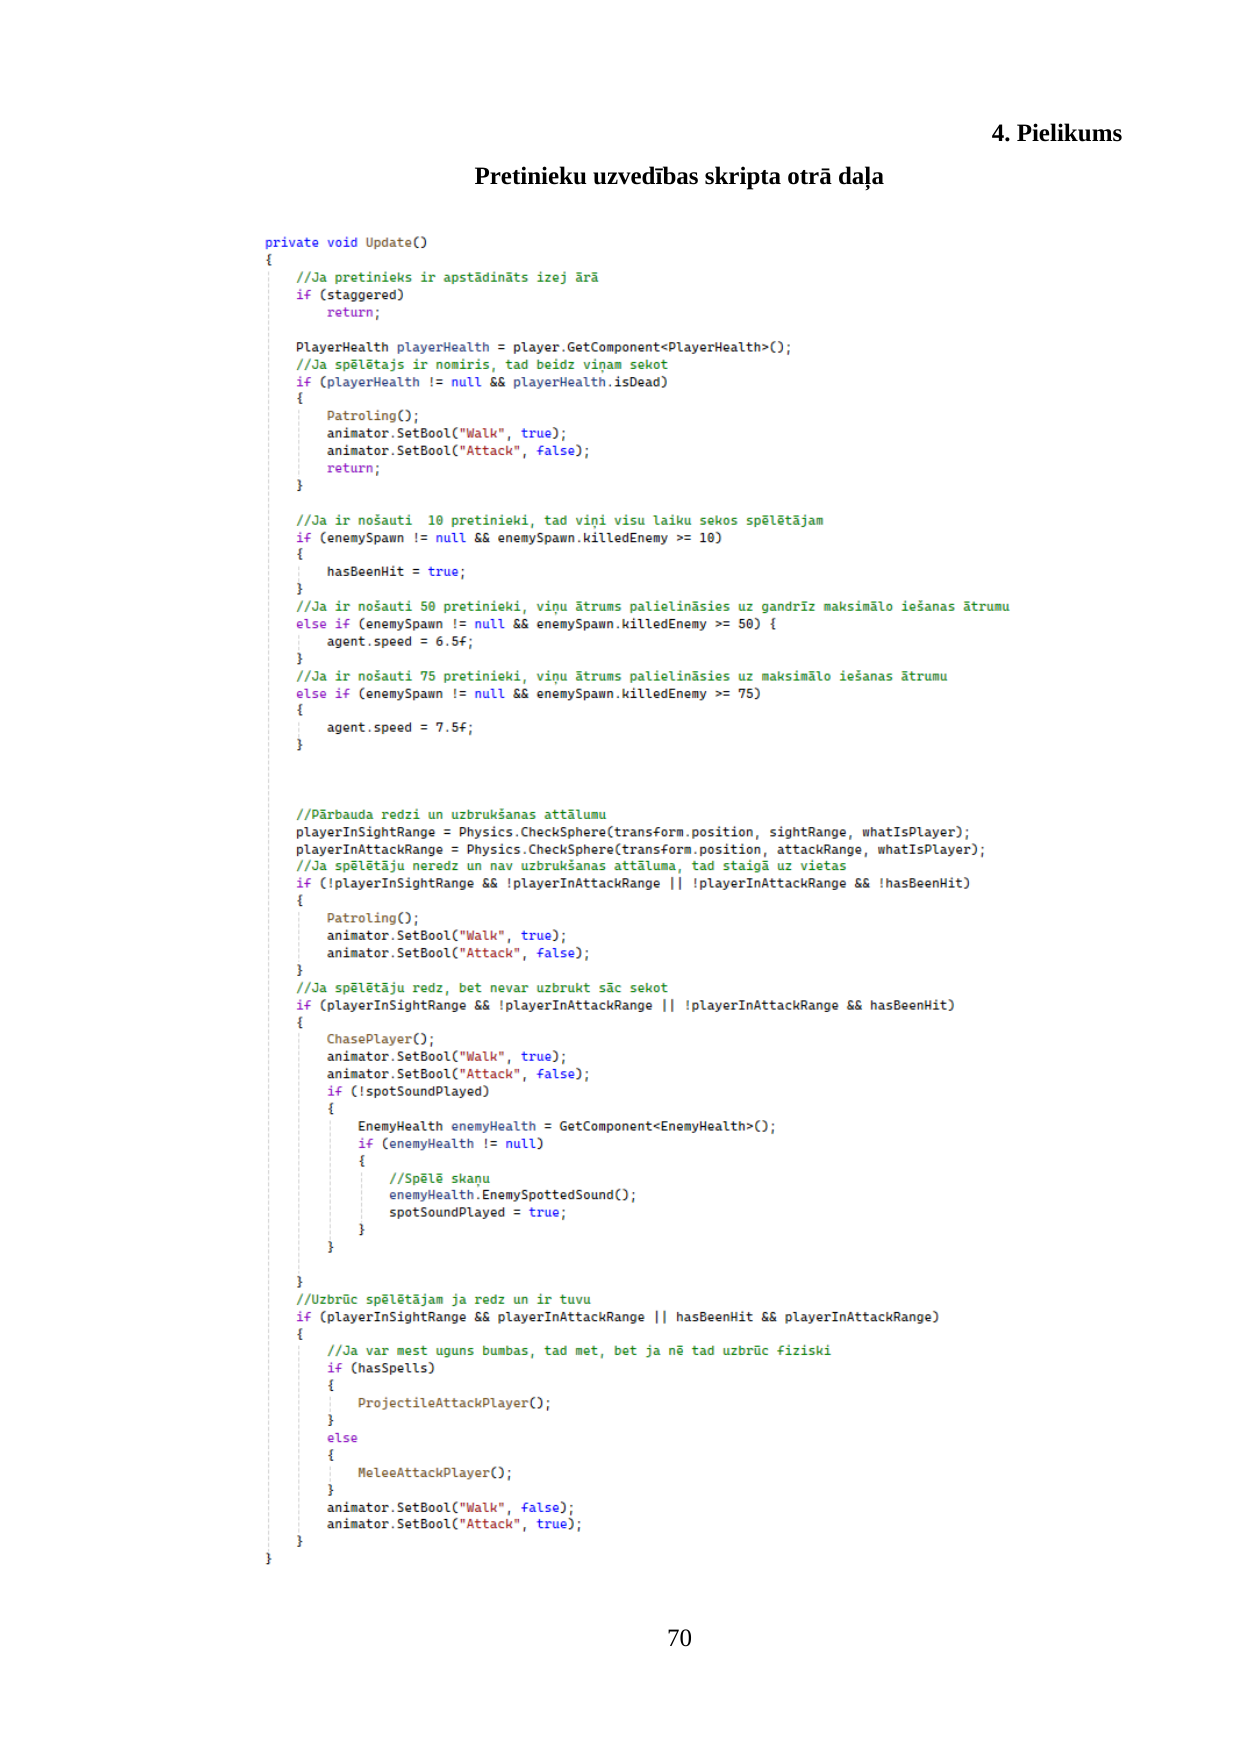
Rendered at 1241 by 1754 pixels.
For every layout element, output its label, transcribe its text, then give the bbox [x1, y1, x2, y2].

picture [246, 227, 1055, 1569]
text Pretinieku uzvedības skripta otrā daļa [148, 161, 1122, 190]
text 4. Pielikums [148, 118, 1122, 147]
